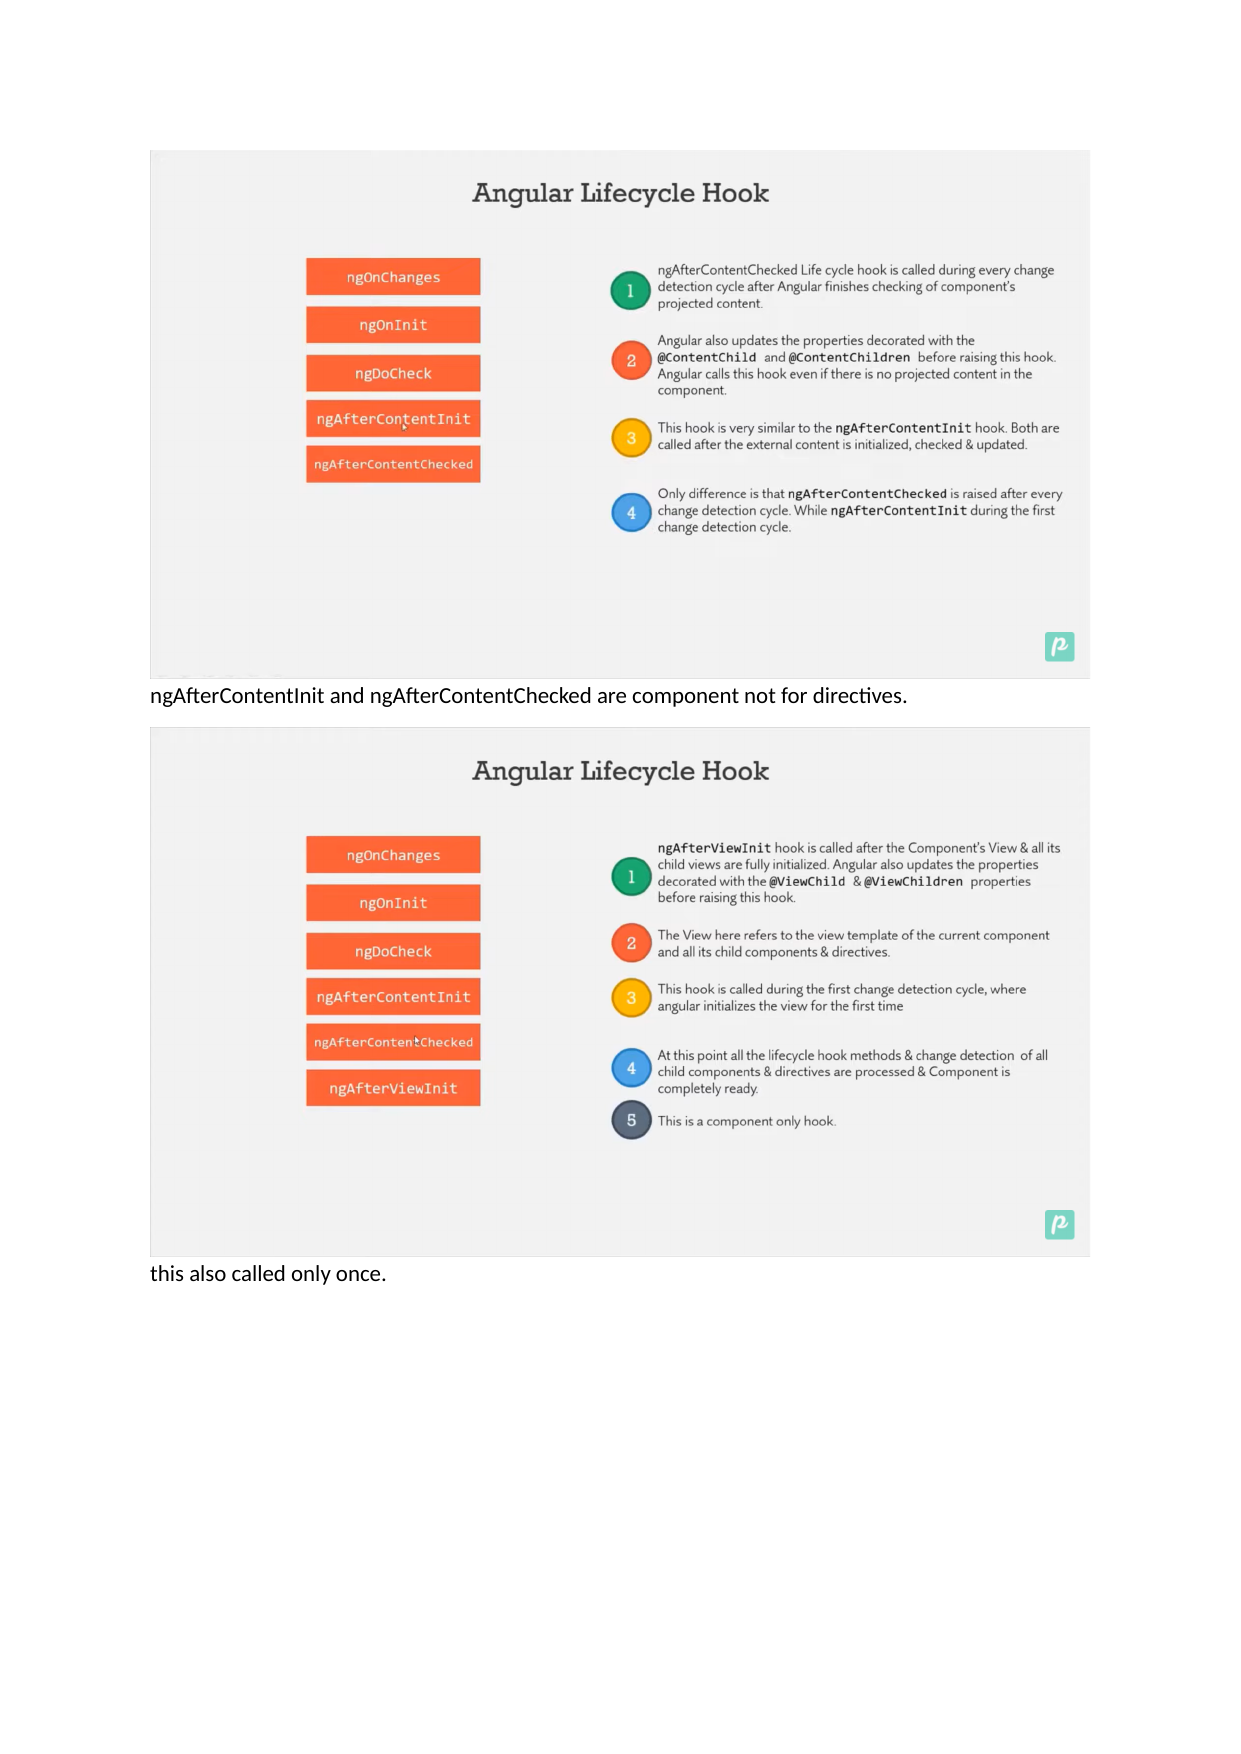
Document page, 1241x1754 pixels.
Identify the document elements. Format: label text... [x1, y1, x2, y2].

text this also called only once. [150, 1257, 1090, 1287]
picture [150, 727, 1091, 1257]
picture [150, 150, 1091, 679]
text ngAfterContentInit and ngAfterContentChecked are component not for directives. [150, 679, 1090, 709]
